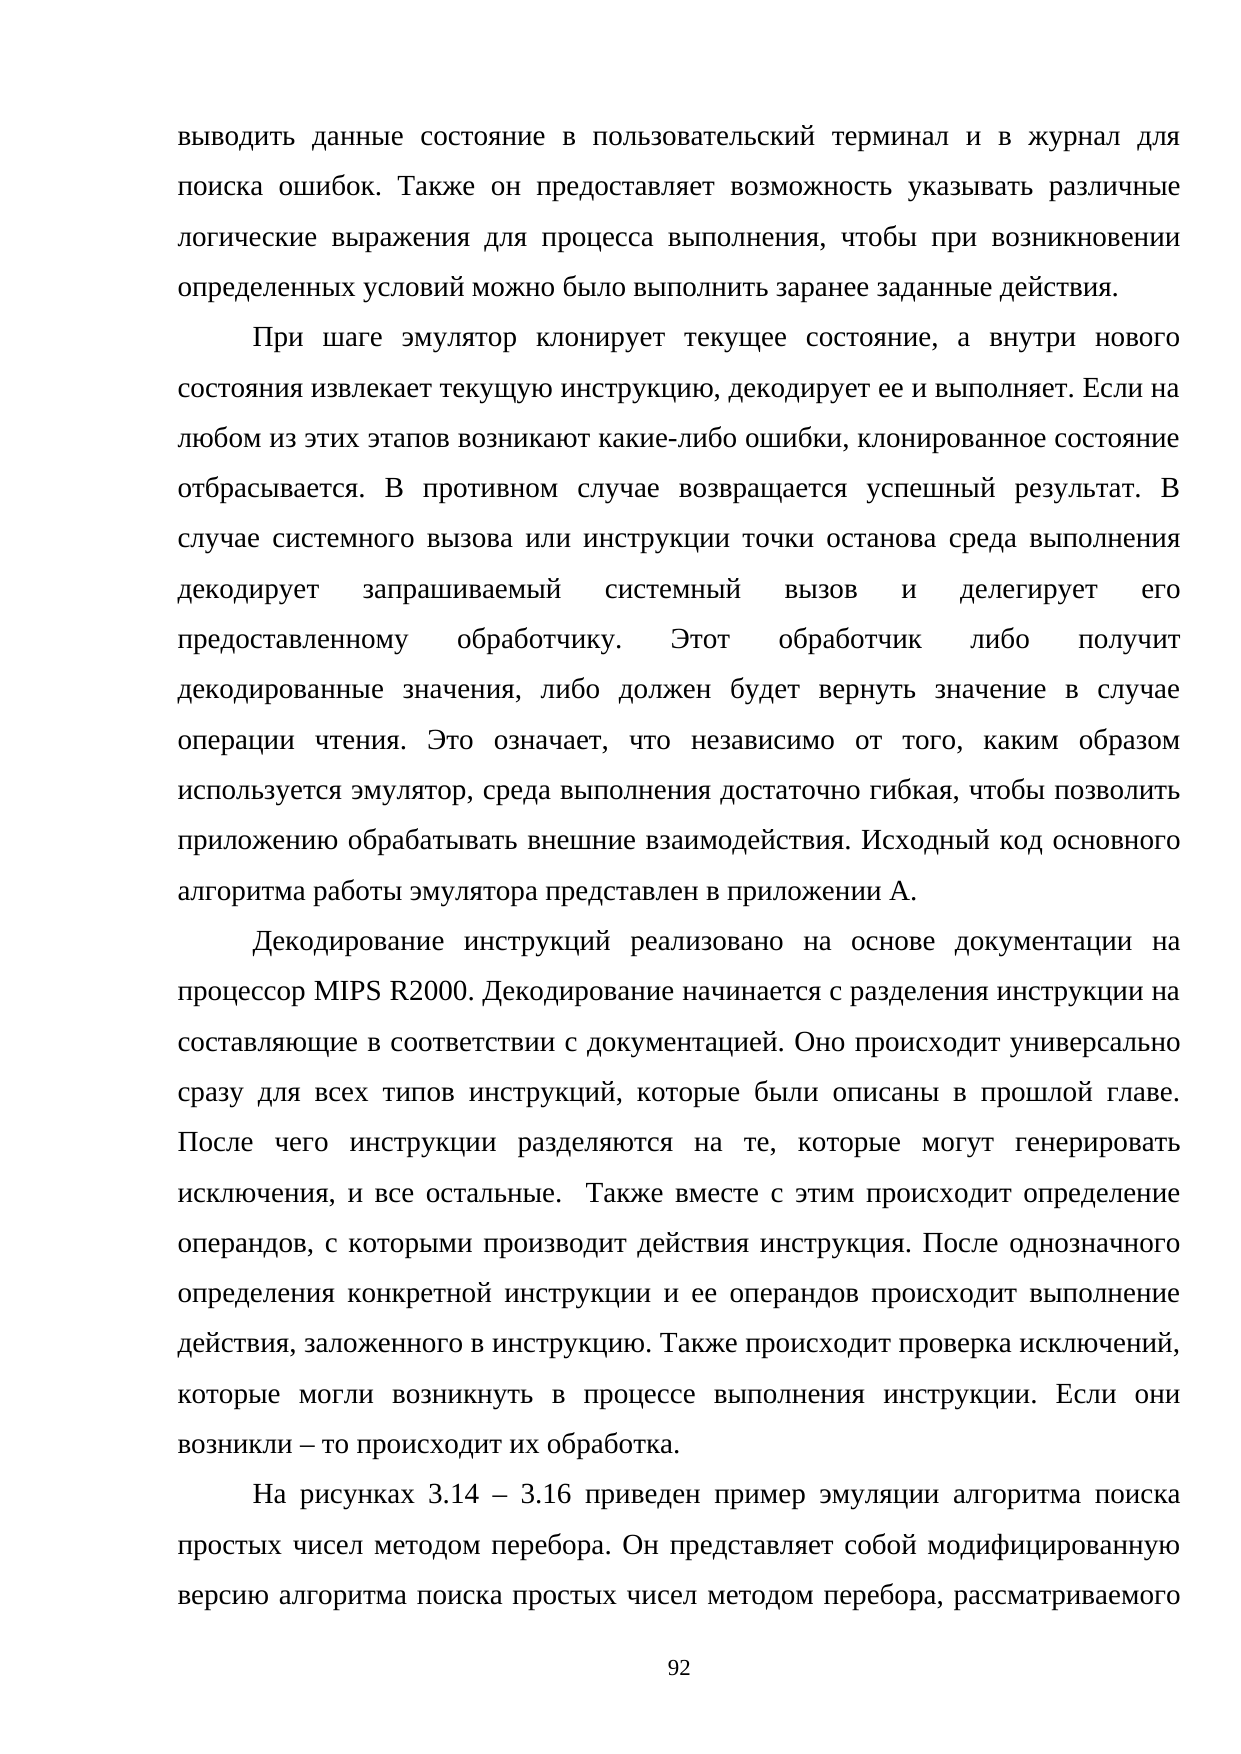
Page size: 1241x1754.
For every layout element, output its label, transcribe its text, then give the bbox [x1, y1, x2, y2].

text При шаге эмулятор клонирует текущее состояние, а внутри нового состояния извлекает текущую инструкцию, декодирует ее и выполняет. Если на любом из этих этапов возникают какие-либо ошибки, клонированное состояние отбрасывается. В противном случае возвращается успешный результат. В случае системного вызова или инструкции точки останова среда выполнения декодирует запрашиваемый системный вызов и делегирует его предоставленному обработчику. Этот обработчик либо получит декодированные значения, либо должен будет вернуть значение в случае операции чтения. Это означает, что независимо от того, каким образом используется эмулятор, среда выполнения достаточно гибкая, чтобы позволить приложению обрабатывать внешние взаимодействия. Исходный код основного алгоритма работы эмулятора представлен в приложении А. [177, 319, 1181, 906]
text Декодирование инструкций реализовано на основе документации на процессор MIPS R2000. Декодирование начинается с разделения инструкции на составляющие в соответствии с документацией. Оно происходит универсально сразу для всех типов инструкций, которые были описаны в прошлой главе. После чего инструкции разделяются на те, которые могут генерировать исключения, и все остальные. Также вместе с этим происходит определение операндов, с которыми производит действия инструкция. После однозначного определения конкретной инструкции и ее операндов происходит выполнение действия, заложенного в инструкцию. Также происходит проверка исключений, которые могли возникнуть в процессе выполнения инструкции. Если они возникли – то происходит их обработка. [177, 923, 1181, 1460]
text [177, 118, 1181, 303]
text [177, 1477, 1181, 1611]
